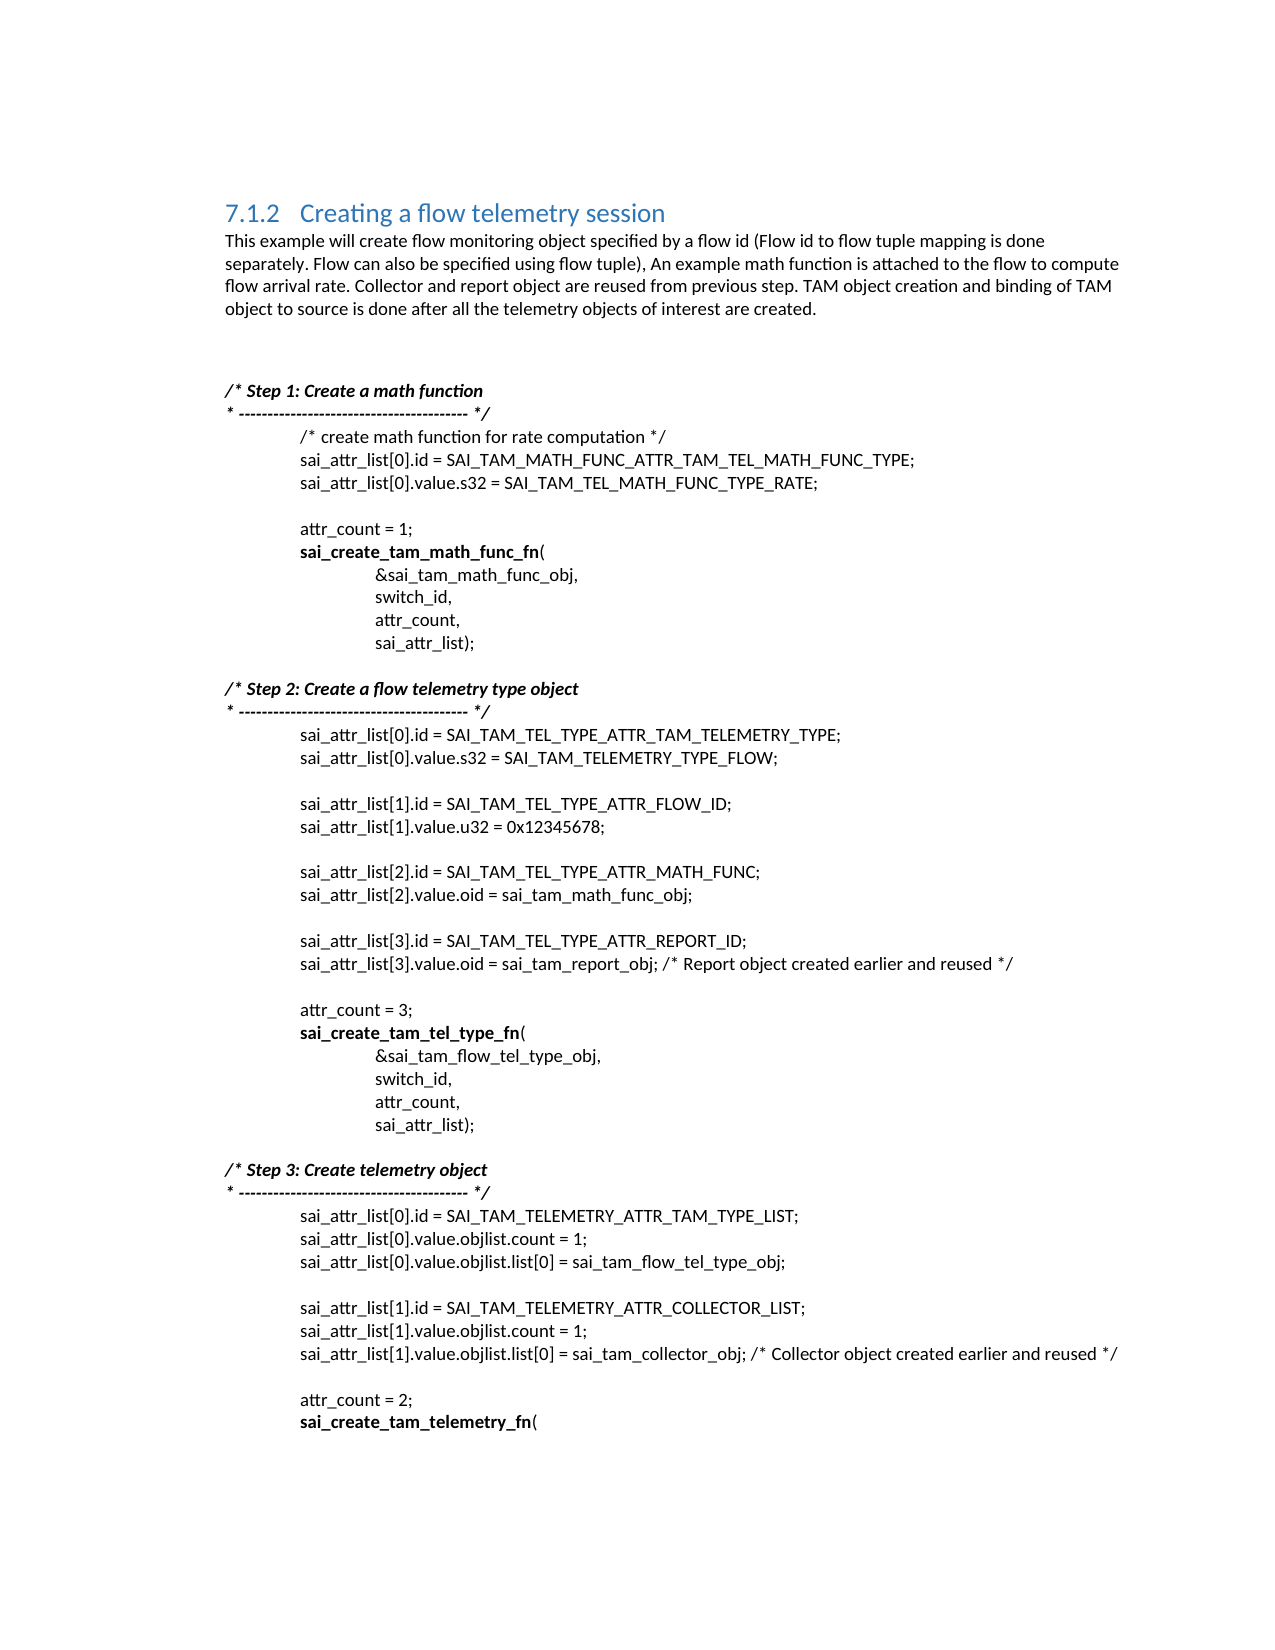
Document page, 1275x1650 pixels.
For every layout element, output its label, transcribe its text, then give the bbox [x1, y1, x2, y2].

text &sai_tam_flow_tel_type_obj, [300, 1044, 1125, 1067]
text switch_id, [300, 1067, 1125, 1090]
text attr_count = 2; [300, 1388, 1125, 1411]
text sai_attr_list[0].value.objlist.count = 1; [300, 1227, 1125, 1250]
text /* create math function for rate computation */ [300, 425, 1125, 448]
text sai_attr_list[2].value.oid = sai_tam_math_func_obj; [300, 883, 1125, 906]
text sai_attr_list[0].value.objlist.list[0] = sai_tam_flow_tel_type_obj; [300, 1250, 1125, 1273]
text attr_count = 1; [300, 517, 1125, 540]
text sai_attr_list[1].value.u32 = 0x12345678; [300, 815, 1125, 838]
text sai_attr_list[1].value.objlist.count = 1; [300, 1319, 1125, 1342]
text sai_attr_list[0].id = SAI_TAM_TELEMETRY_ATTR_TAM_TYPE_LIST; [300, 1204, 1125, 1227]
text sai_attr_list); [375, 631, 1125, 654]
text sai_attr_list[1].id = SAI_TAM_TEL_TYPE_ATTR_FLOW_ID; [300, 792, 1125, 815]
text sai_attr_list[2].id = SAI_TAM_TEL_TYPE_ATTR_MATH_FUNC; [300, 861, 1125, 883]
text &sai_tam_math_func_obj, [300, 563, 1125, 586]
text * ---------------------------------------- */ [225, 700, 1125, 723]
text sai_attr_list[0].value.s32 = SAI_TAM_TEL_MATH_FUNC_TYPE_RATE; [300, 471, 1125, 494]
text sai_attr_list[1].value.objlist.list[0] = sai_tam_collector_obj; /* Collector object created earlier and reused */ [300, 1342, 1125, 1365]
text * ---------------------------------------- */ [225, 1181, 1125, 1204]
text sai_create_tam_math_func_fn( [300, 540, 1125, 563]
text This example will create flow monitoring object specified by a flow id (Flow id to flow tuple mapping is done separately. Flow can also be specified using flow tuple), An example math function is attached to the flow to compute flow arrival rate. Collector and report object are reused from previous step. TAM object creation and binding of TAM object to source is done after all the telemetry objects of interest are created. [225, 229, 1125, 321]
text sai_create_tam_tel_type_fn( [300, 1021, 1125, 1044]
text sai_attr_list[3].id = SAI_TAM_TEL_TYPE_ATTR_REPORT_ID; [300, 929, 1125, 952]
text attr_count, [375, 608, 1125, 631]
text /* Step 1: Create a math function [225, 379, 1125, 402]
subtitle Creating a flow telemetry session [225, 196, 1125, 229]
text sai_create_tam_telemetry_fn( [300, 1411, 1125, 1433]
text sai_attr_list[1].id = SAI_TAM_TELEMETRY_ATTR_COLLECTOR_LIST; [300, 1296, 1125, 1319]
text attr_count = 3; [300, 998, 1125, 1021]
text sai_attr_list[0].id = SAI_TAM_MATH_FUNC_ATTR_TAM_TEL_MATH_FUNC_TYPE; [300, 448, 1125, 471]
text sai_attr_list[3].value.oid = sai_tam_report_obj; /* Report object created earlier and reused */ [300, 952, 1125, 975]
text sai_attr_list); [300, 1113, 1125, 1136]
text sai_attr_list[0].id = SAI_TAM_TEL_TYPE_ATTR_TAM_TELEMETRY_TYPE; [300, 723, 1125, 746]
text sai_attr_list[0].value.s32 = SAI_TAM_TELEMETRY_TYPE_FLOW; [300, 746, 1125, 769]
text switch_id, [375, 586, 1125, 608]
text /* Step 3: Create telemetry object [225, 1158, 1125, 1181]
text /* Step 2: Create a flow telemetry type object [225, 677, 1125, 700]
text attr_count, [300, 1090, 1125, 1113]
text * ---------------------------------------- */ [225, 402, 1125, 425]
